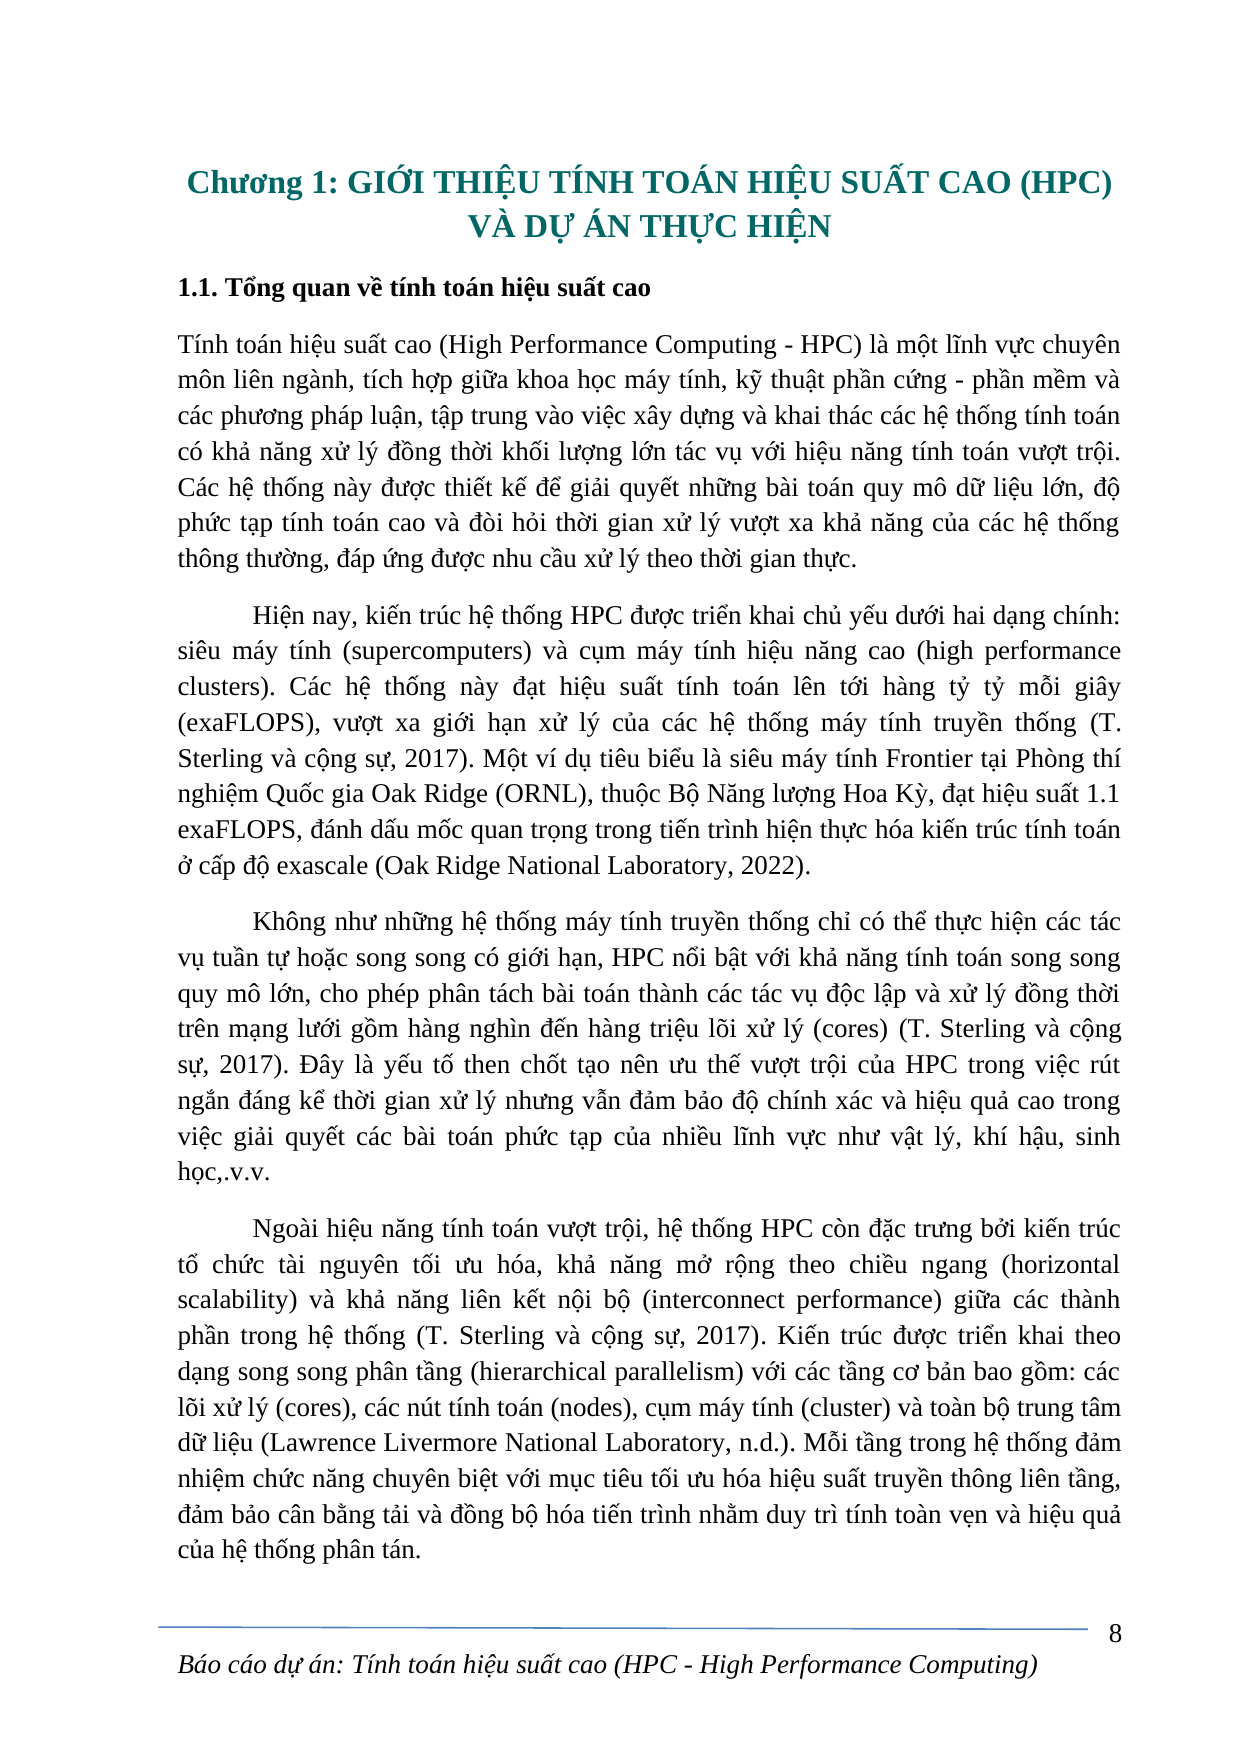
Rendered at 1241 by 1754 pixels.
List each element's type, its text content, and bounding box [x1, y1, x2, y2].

subtitle 1.1. Tổng quan về tính toán hiệu suất cao [177, 271, 1122, 302]
text Không như những hệ thống máy tính truyền thống chỉ có thể thực hiện các tác vụ tuần tự hoặc song song có giới hạn, HPC nổi bật với khả năng tính toán song song quy mô lớn, cho phép phân tách bài toán thành các tác vụ độc lập và xử lý đồng thời trên mạng lưới gồm hàng nghìn đến hàng triệu lõi xử lý (cores) (T. Sterling và cộng sự, 2017). Đây là yếu tố then chốt tạo nên ưu thế vượt trội của HPC trong việc rút ngắn đáng kể thời gian xử lý nhưng vẫn đảm bảo độ chính xác và hiệu quả cao trong việc giải quyết các bài toán phức tạp của nhiều lĩnh vực như vật lý, khí hậu, sinh học,.v.v. [177, 905, 1122, 1187]
text Hiện nay, kiến trúc hệ thống HPC được triển khai chủ yếu dưới hai dạng chính: siêu máy tính (supercomputers) và cụm máy tính hiệu năng cao (high performance clusters). Các hệ thống này đạt hiệu suất tính toán lên tới hàng tỷ tỷ mỗi giây (exaFLOPS), vượt xa giới hạn xử lý của các hệ thống máy tính truyền thống (T. Sterling và cộng sự, 2017). Một ví dụ tiêu biểu là siêu máy tính Frontier tại Phòng thí nghiệm Quốc gia Oak Ridge (ORNL), thuộc Bộ Năng lượng Hoa Kỳ, đạt hiệu suất 1.1 exaFLOPS, đánh dấu mốc quan trọng trong tiến trình hiện thực hóa kiến trúc tính toán ở cấp độ exascale (Oak Ridge National Laboratory, 2022). [177, 599, 1122, 880]
text Ngoài hiệu năng tính toán vượt trội, hệ thống HPC còn đặc trưng bởi kiến trúc tổ chức tài nguyên tối ưu hóa, khả năng mở rộng theo chiều ngang (horizontal scalability) và khả năng liên kết nội bộ (interconnect performance) giữa các thành phần trong hệ thống (T. Sterling và cộng sự, 2017). Kiến trúc được triển khai theo dạng song song phân tầng (hierarchical parallelism) với các tầng cơ bản bao gồm: các lõi xử lý (cores), các nút tính toán (nodes), cụm máy tính (cluster) và toàn bộ trung tâm dữ liệu (Lawrence Livermore National Laboratory, n.d.). Mỗi tầng trong hệ thống đảm nhiệm chức năng chuyên biệt với mục tiêu tối ưu hóa hiệu suất truyền thông liên tầng, đảm bảo cân bằng tải và đồng bộ hóa tiến trình nhằm duy trì tính toàn vẹn và hiệu quả của hệ thống phân tán. [177, 1212, 1122, 1565]
text Tính toán hiệu suất cao (High Performance Computing - HPC) là một lĩnh vực chuyên môn liên ngành, tích hợp giữa khoa học máy tính, kỹ thuật phần cứng - phần mềm và các phương pháp luận, tập trung vào việc xây dựng và khai thác các hệ thống tính toán có khả năng xử lý đồng thời khối lượng lớn tác vụ với hiệu năng tính toán vượt trội. Các hệ thống này được thiết kế để giải quyết những bài toán quy mô dữ liệu lớn, độ phức tạp tính toán cao và đòi hỏi thời gian xử lý vượt xa khả năng của các hệ thống thông thường, đáp ứng được nhu cầu xử lý theo thời gian thực. [177, 328, 1122, 573]
subtitle Chương 1: GIỚI THIỆU TÍNH TOÁN HIỆU SUẤT CAO (HPC) VÀ DỰ ÁN THỰC HIỆN [177, 162, 1122, 245]
